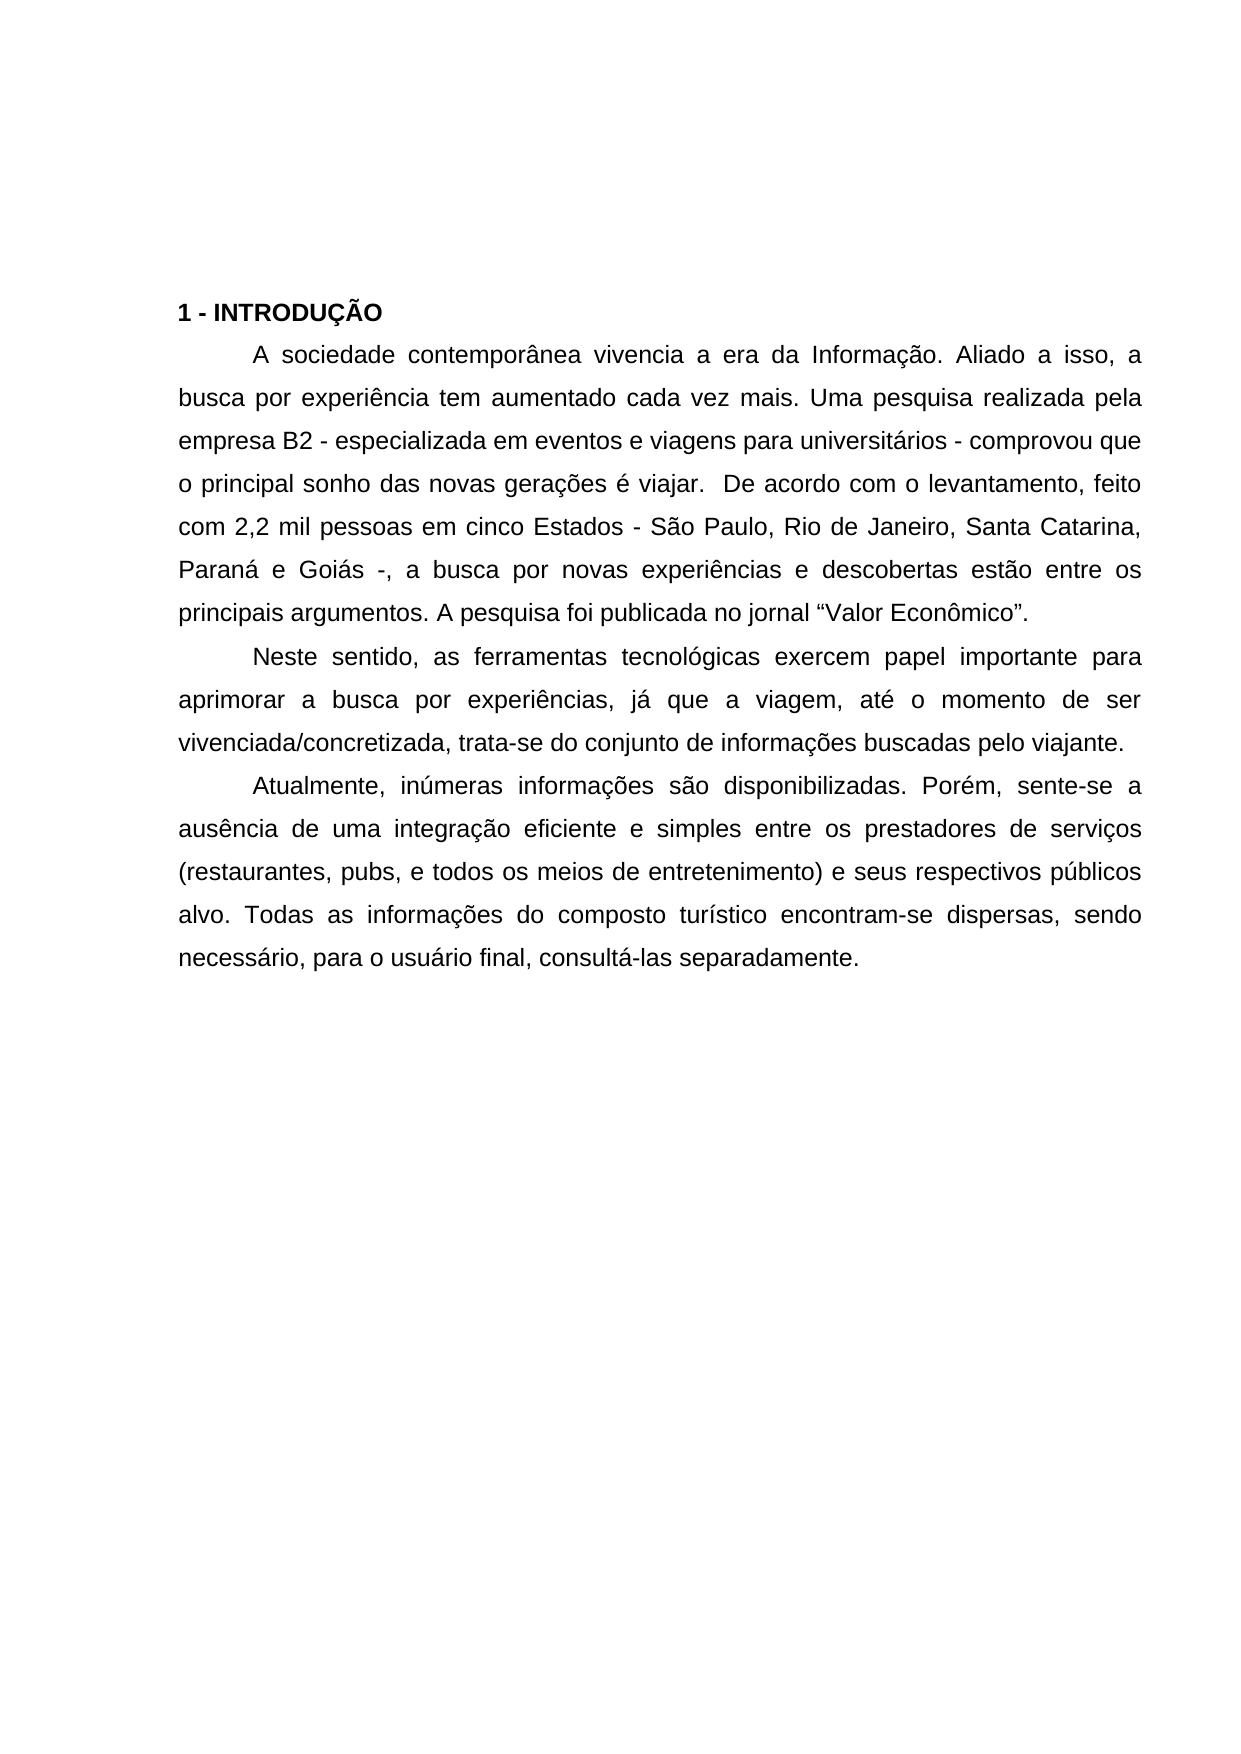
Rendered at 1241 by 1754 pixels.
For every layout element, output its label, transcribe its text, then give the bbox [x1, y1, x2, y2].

text Neste sentido, as ferramentas tecnológicas exercem papel importante para aprimorar a busca por experiências, já que a viagem, até o momento de ser vivenciada/concretizada, trata-se do conjunto de informações buscadas pelo viajante. [178, 642, 1143, 757]
subtitle 1 - INTRODUÇÃO [177, 298, 1122, 327]
text Atualmente, inúmeras informações são disponibilizadas. Porém, sente-se a ausência de uma integração eficiente e simples entre os prestadores de serviços (restaurantes, pubs, e todos os meios de entretenimento) e seus respectivos públicos alvo. Todas as informações do composto turístico encontram-se dispersas, sendo necessário, para o usuário final, consultá-las separadamente. [178, 771, 1143, 972]
text A sociedade contemporânea vivencia a era da Informação. Aliado a isso, a busca por experiência tem aumentado cada vez mais. Uma pesquisa realizada pela empresa B2 - especializada em eventos e viagens para universitários - comprovou que o principal sonho das novas gerações é viajar. De acordo com o levantamento, feito com 2,2 mil pessoas em cinco Estados - São Paulo, Rio de Janeiro, Santa Catarina, Paraná e Goiás -, a busca por novas experiências e descobertas estão entre os principais argumentos. A pesquisa foi publicada no jornal “Valor Econômico”. [178, 340, 1143, 627]
